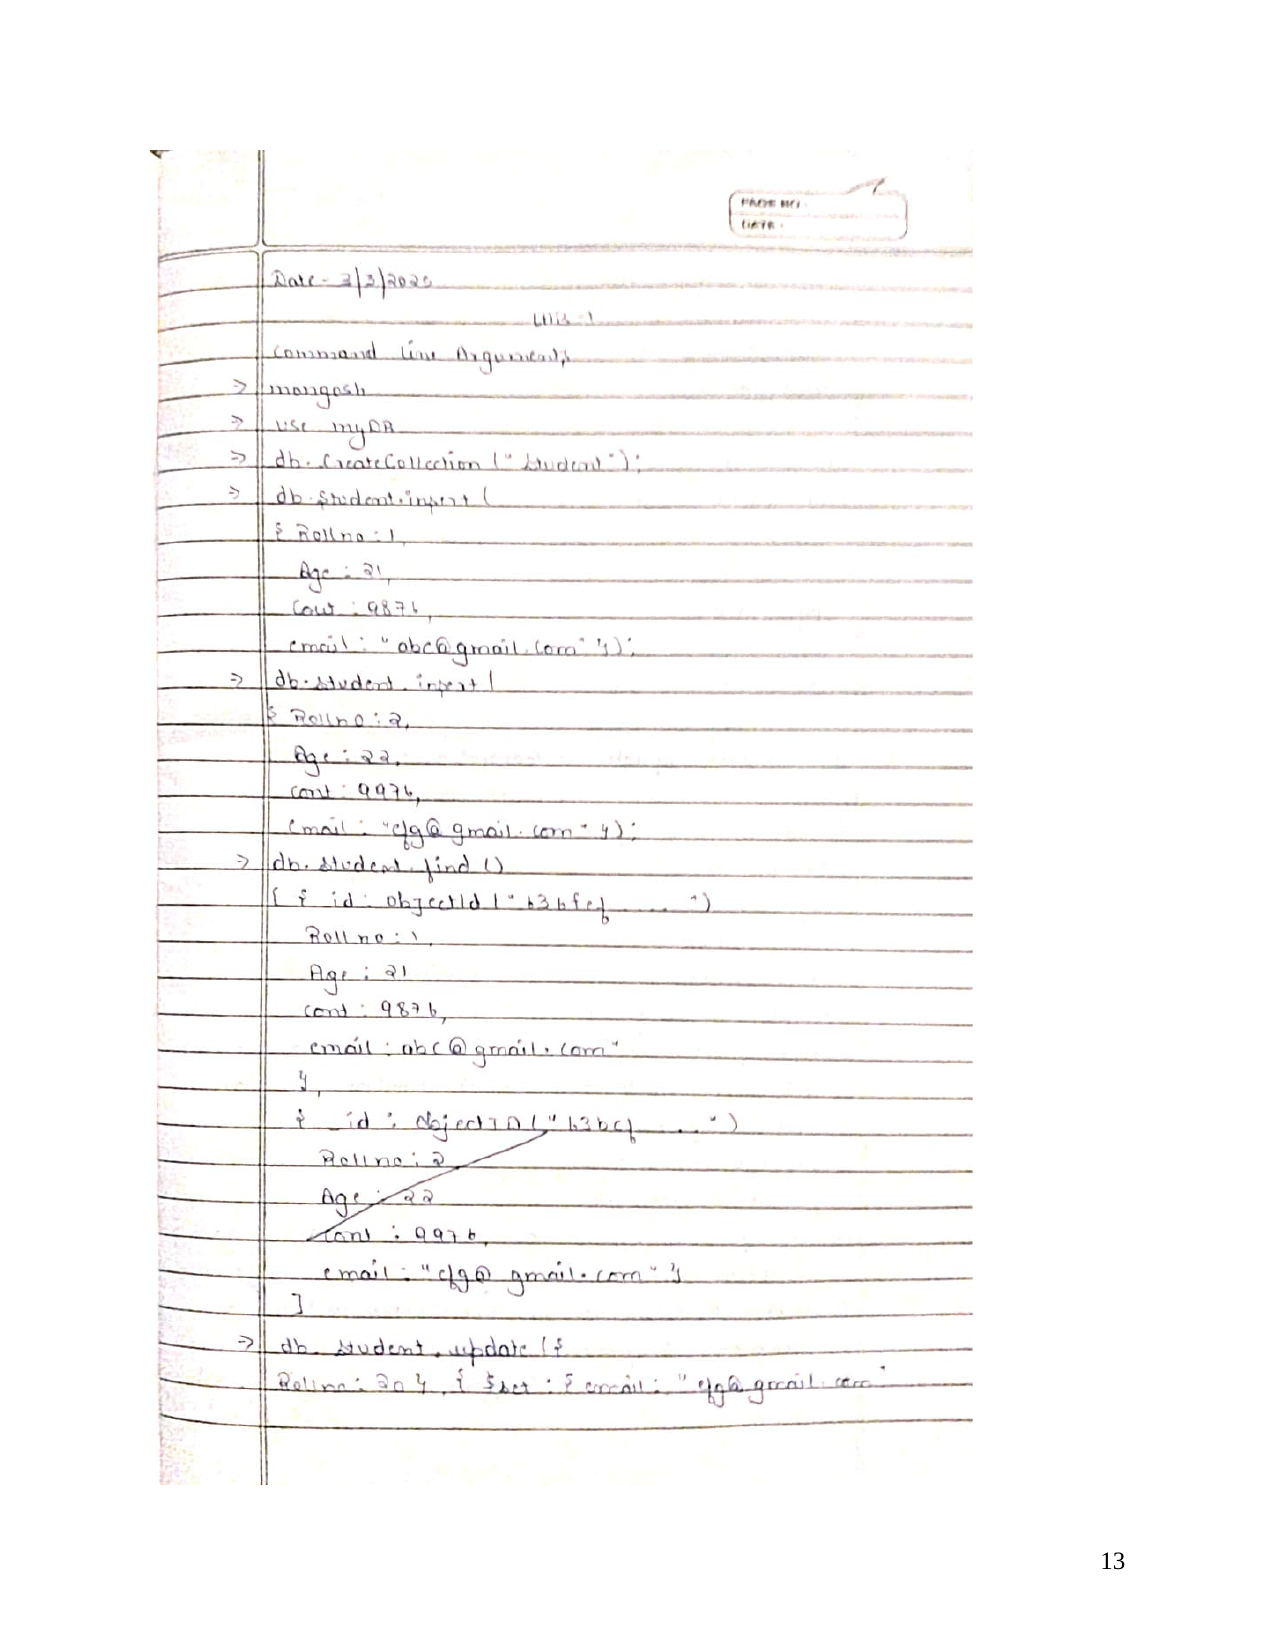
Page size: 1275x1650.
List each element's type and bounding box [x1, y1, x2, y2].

picture [150, 150, 973, 1485]
